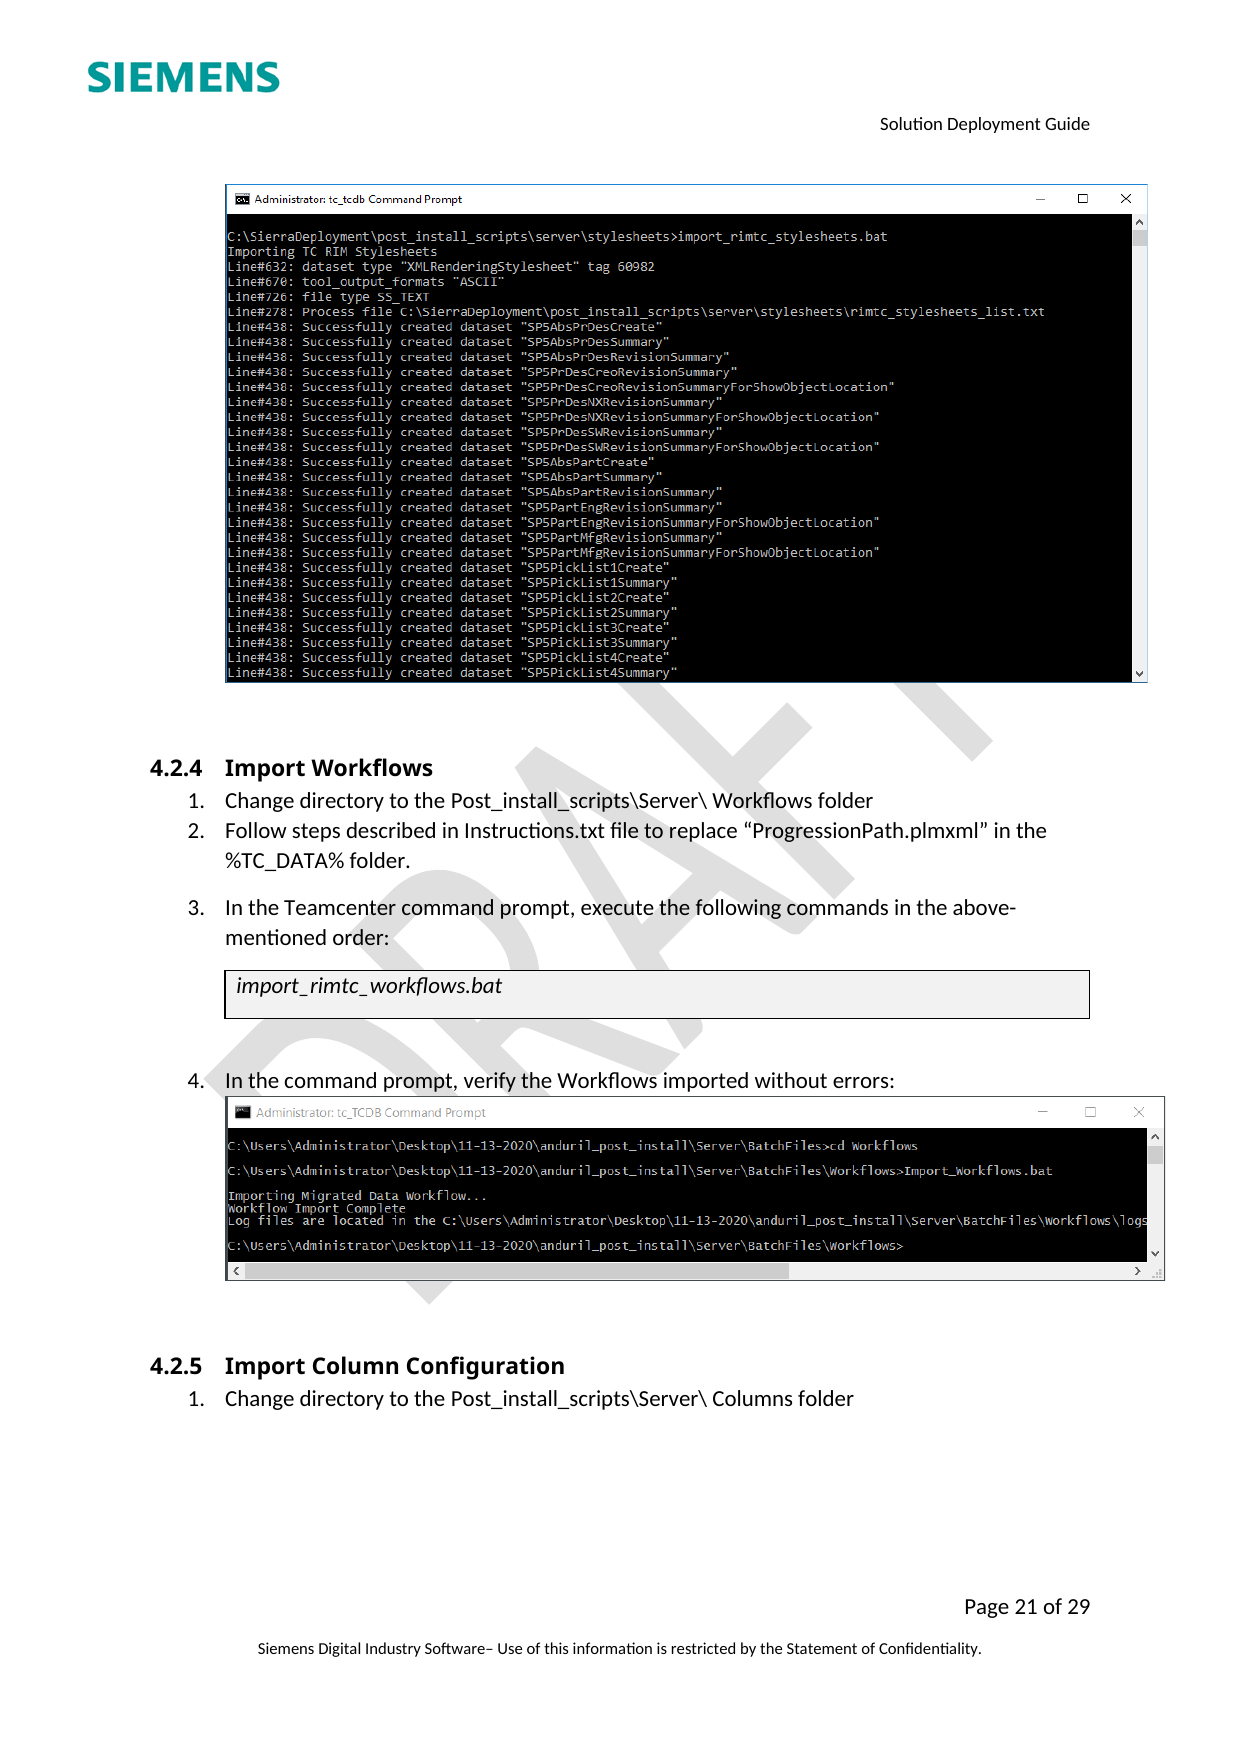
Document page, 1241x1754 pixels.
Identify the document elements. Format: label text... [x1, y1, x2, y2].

list Follow steps described in Instructions.txt file to replace “ProgressionPath.plmxml” in the %TC_DATA% folder. [187, 816, 1090, 874]
list In the Teamcenter command prompt, execute the following commands in the above-mentioned order: [187, 893, 1090, 951]
table_header import_rimtc_workflows.bat [226, 971, 1089, 1018]
picture [225, 1096, 1166, 1281]
picture [225, 184, 1148, 683]
list Change directory to the Post_install_scripts\Server\ Workflows folder [187, 786, 1090, 814]
picture [82, 56, 286, 97]
subtitle Import Column Configuration [150, 1350, 1090, 1381]
subtitle Import Workflows [150, 752, 1090, 783]
list Change directory to the Post_install_scripts\Server\ Columns folder [187, 1384, 1090, 1412]
